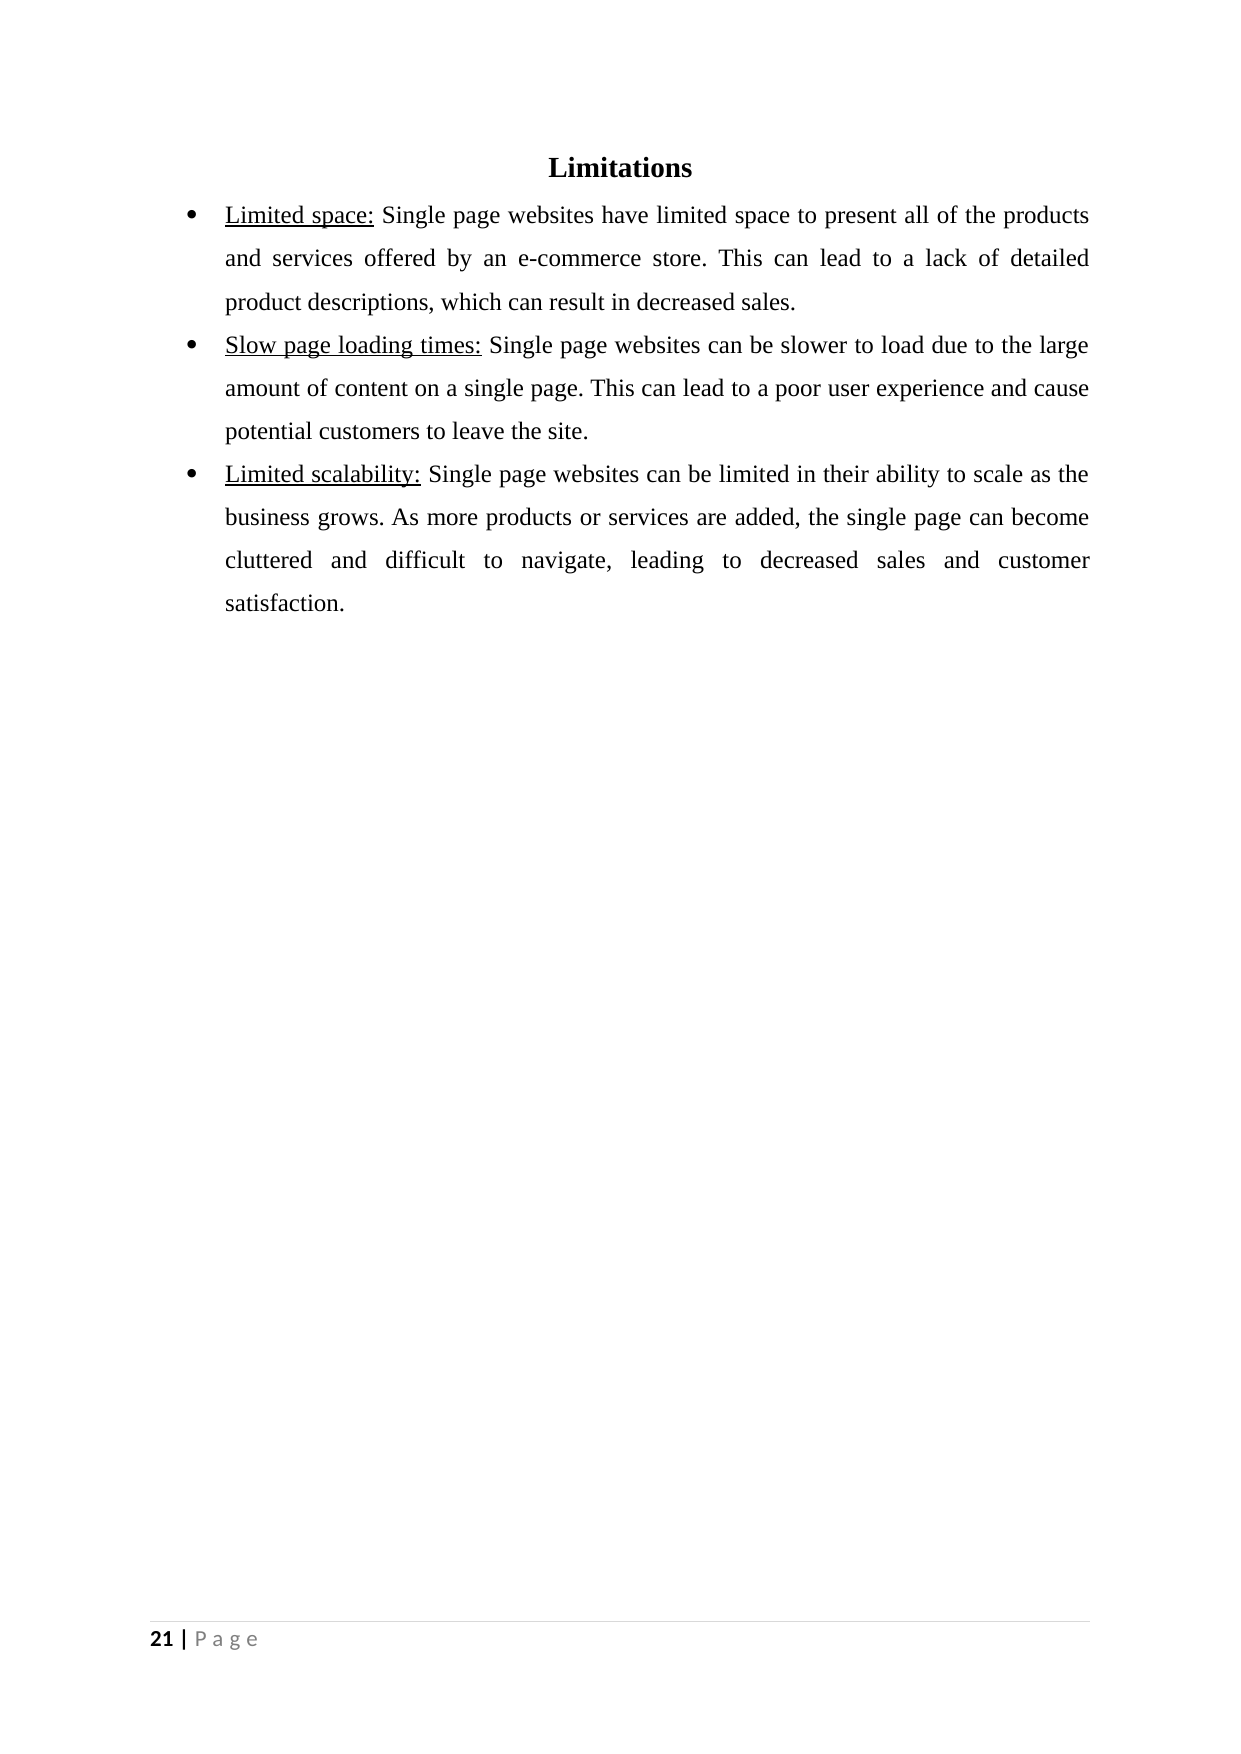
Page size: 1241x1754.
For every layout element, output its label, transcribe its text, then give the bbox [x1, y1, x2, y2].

text Limitations [150, 150, 1090, 183]
list Limited scalability: Single page websites can be limited in their ability to scale as the business grows. As more products or services are added, the single page can become cluttered and difficult to navigate, leading to decreased sales and customer satisfaction. [187, 459, 1090, 617]
list Slow page loading times: Single page websites can be slower to load due to the large amount of content on a single page. This can lead to a poor user experience and cause potential customers to leave the site. [187, 330, 1090, 445]
list Limited space: Single page websites have limited space to present all of the products and services offered by an e-commerce store. This can lead to a lack of detailed product descriptions, which can result in decreased sales. [187, 200, 1090, 315]
